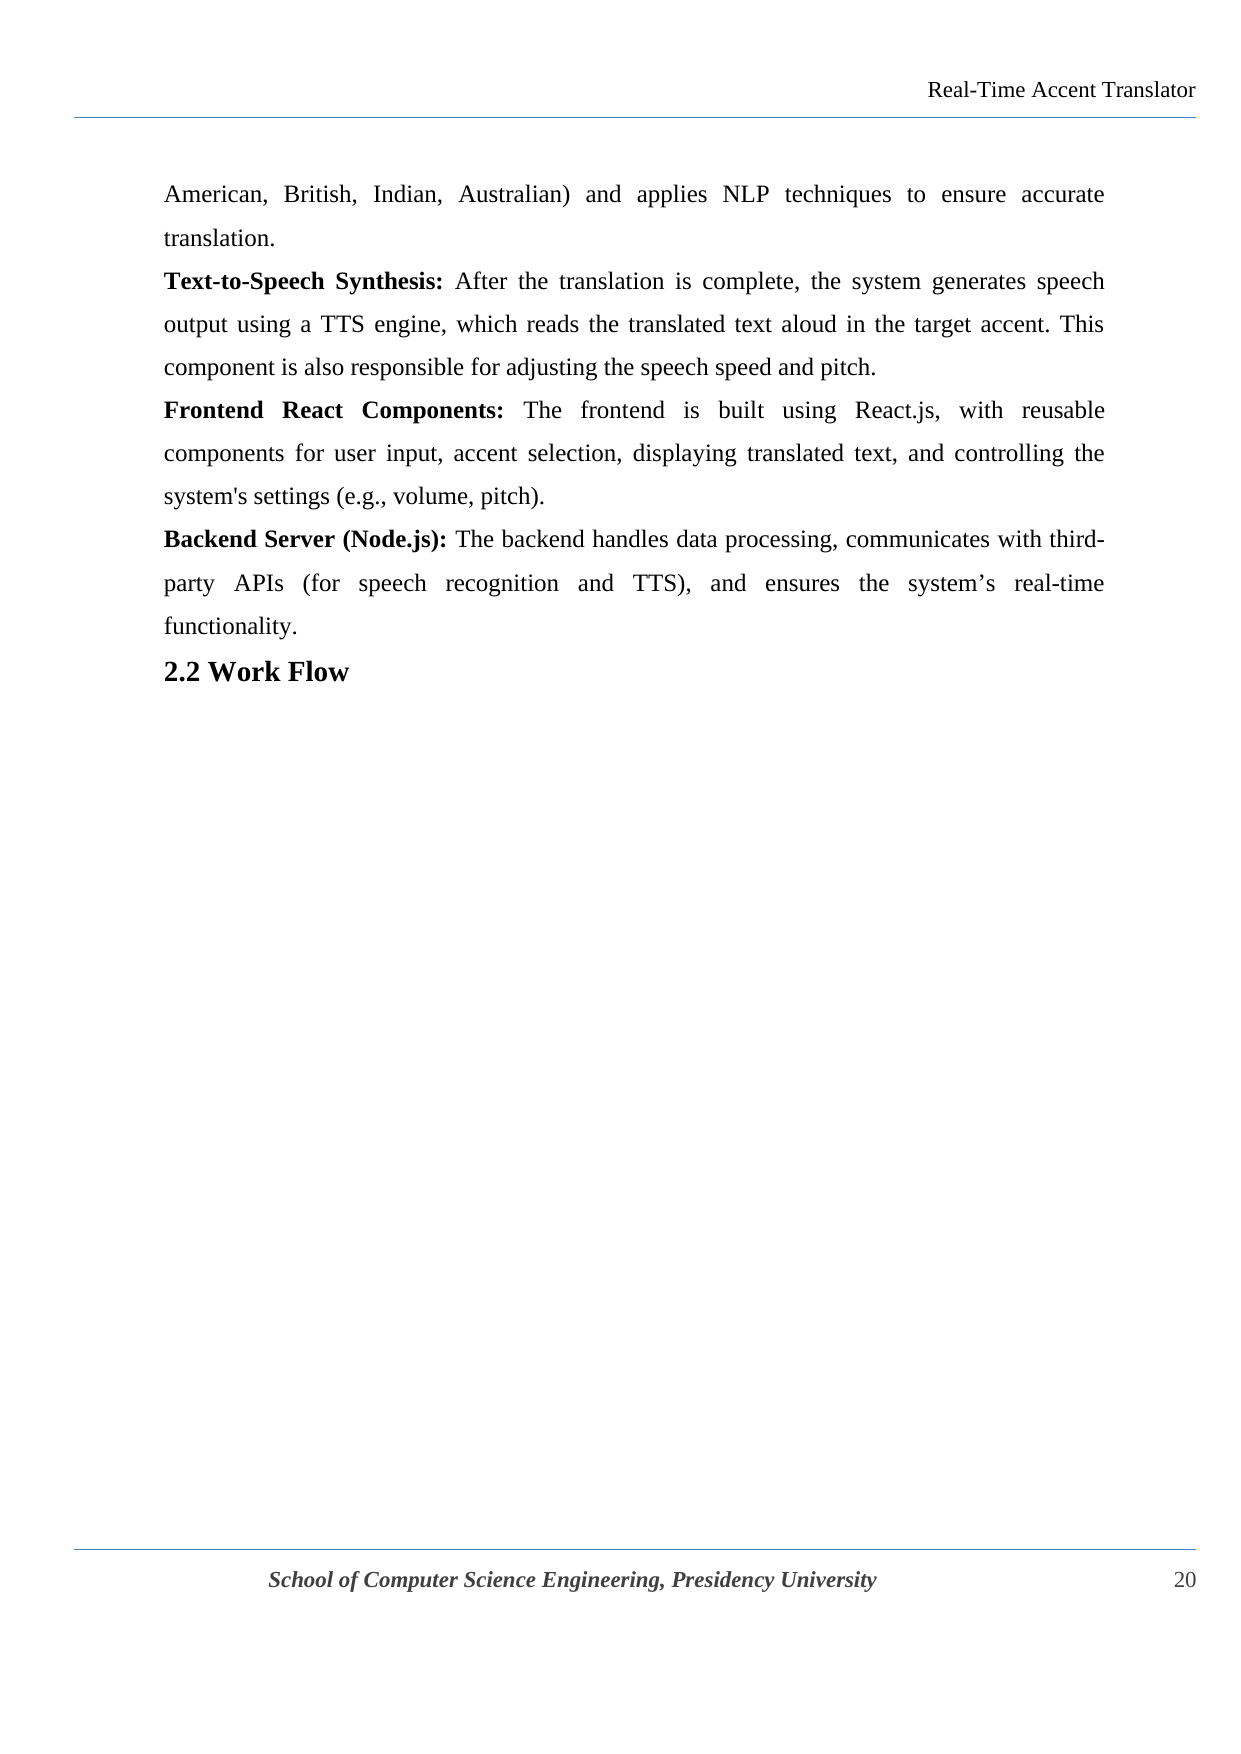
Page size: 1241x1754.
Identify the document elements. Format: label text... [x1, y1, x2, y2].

text 2.2 Work Flow [164, 654, 1106, 687]
text Backend Server (Node.js): The backend handles data processing, communicates with third-party APIs (for speech recognition and TTS), and ensures the system’s real-time functionality. [164, 524, 1106, 639]
text Text-to-Speech Synthesis: After the translation is complete, the system generates speech output using a TTS engine, which reads the translated text aloud in the target accent. This component is also responsible for adjusting the speech speed and pitch. [164, 266, 1106, 381]
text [164, 179, 1106, 251]
text Frontend React Components: The frontend is built using React.js, with reusable components for user input, accent selection, displaying translated text, and controlling the system's settings (e.g., volume, pitch). [164, 395, 1106, 510]
